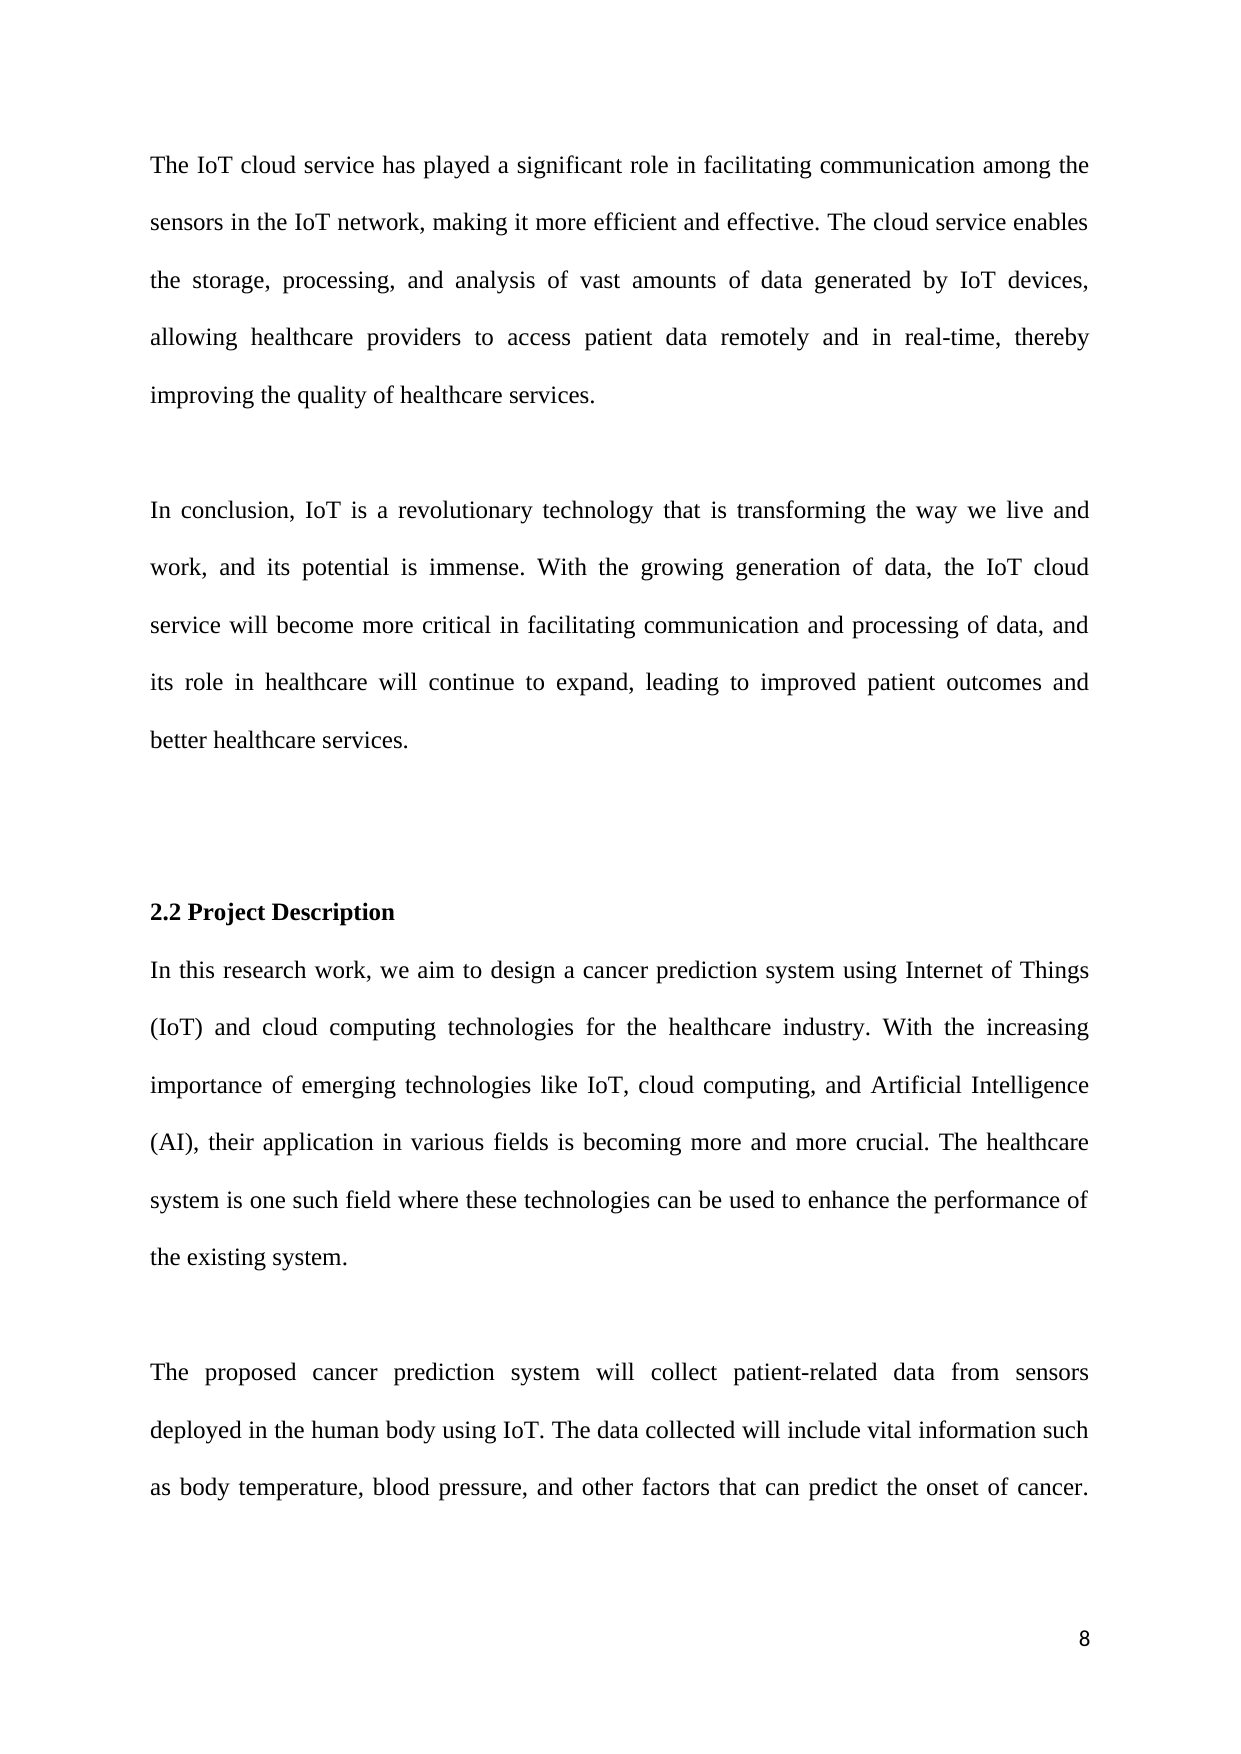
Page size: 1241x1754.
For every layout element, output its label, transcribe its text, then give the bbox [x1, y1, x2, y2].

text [150, 1357, 1090, 1501]
text In conclusion, IoT is a revolutionary technology that is transforming the way we live and work, and its potential is immense. With the growing generation of data, the IoT cloud service will become more critical in facilitating communication and processing of data, and its role in healthcare will continue to expand, leading to improved patient outcomes and better healthcare services. [150, 495, 1090, 754]
list Project Description [150, 897, 1090, 926]
text The IoT cloud service has played a significant role in facilitating communication among the sensors in the IoT network, making it more efficient and effective. The cloud service enables the storage, processing, and analysis of vast amounts of data generated by IoT devices, allowing healthcare providers to access patient data remotely and in real-time, thereby improving the quality of healthcare services. [150, 150, 1090, 409]
text In this research work, we aim to design a cancer prediction system using Internet of Things (IoT) and cloud computing technologies for the healthcare industry. With the increasing importance of emerging technologies like IoT, cloud computing, and Artificial Intelligence (AI), their application in various fields is becoming more and more crucial. The healthcare system is one such field where these technologies can be used to enhance the performance of the existing system. [150, 955, 1090, 1271]
